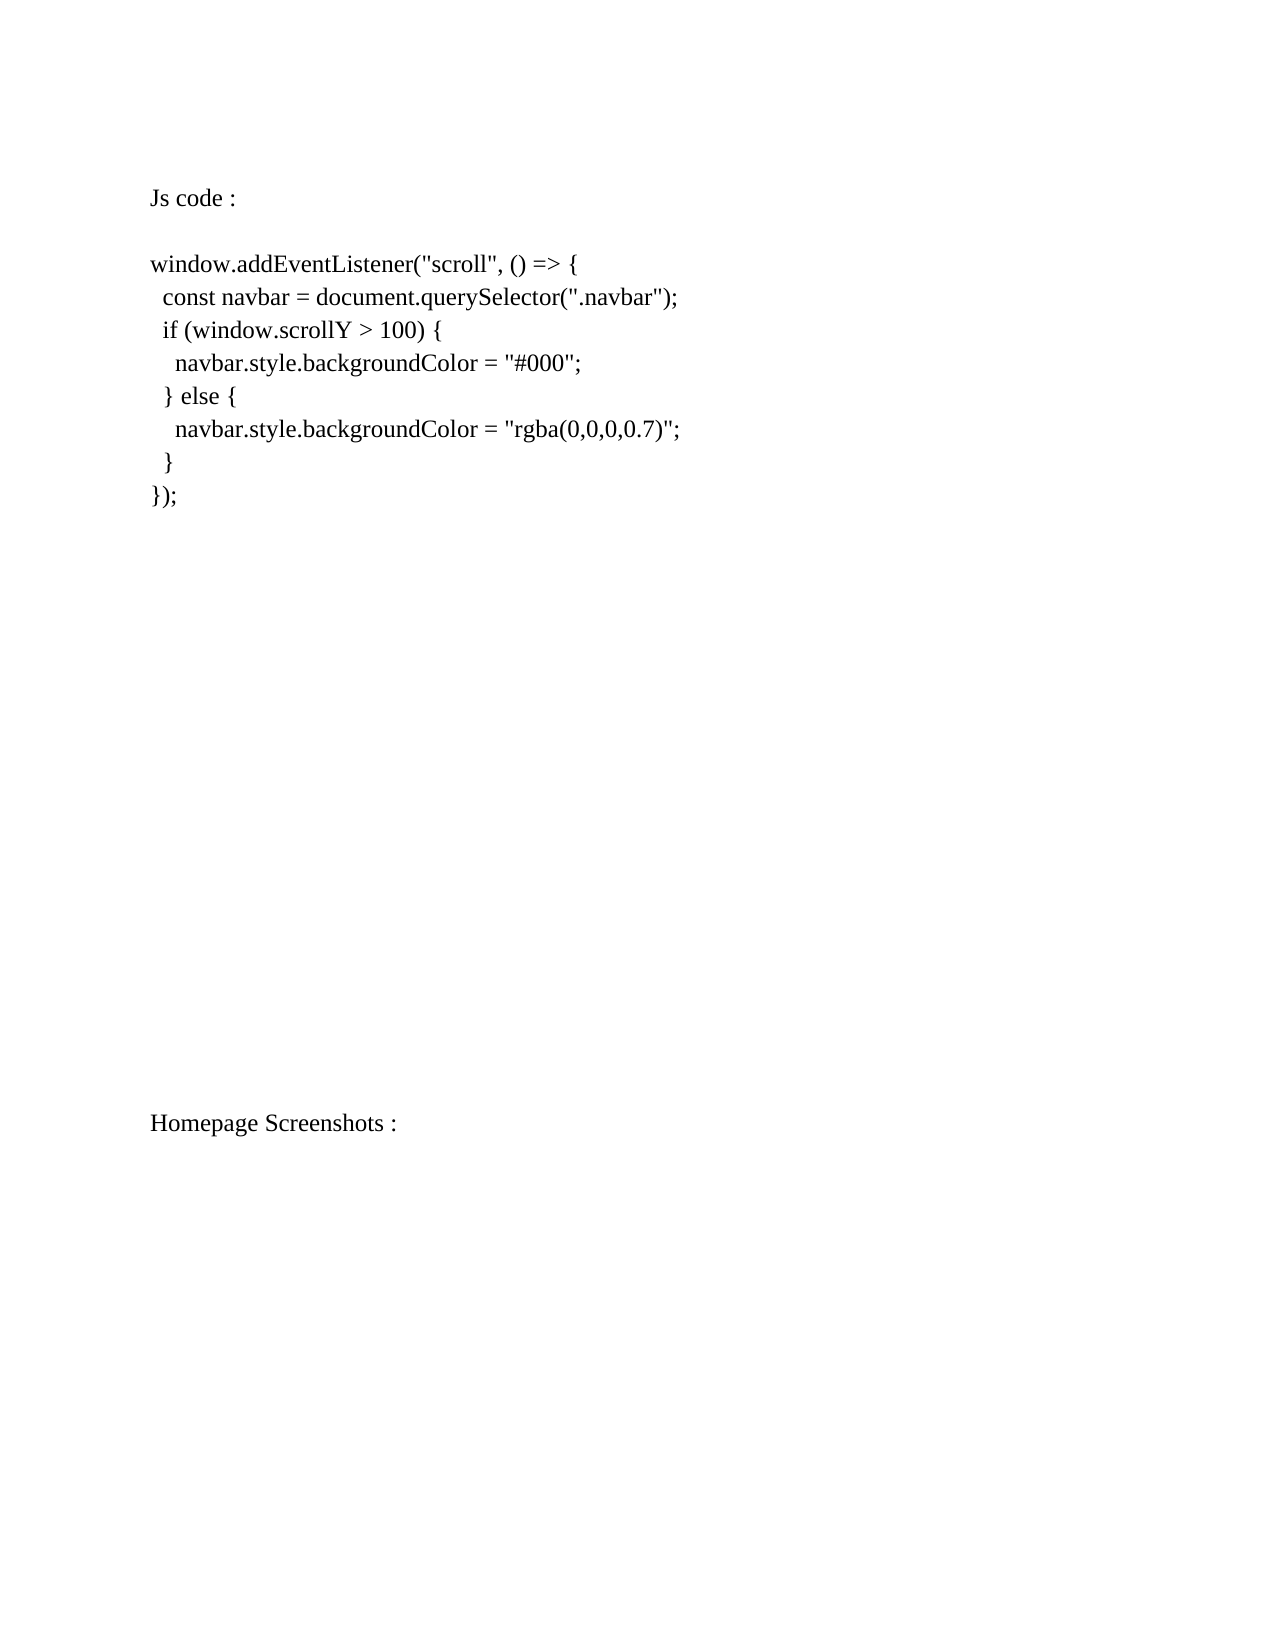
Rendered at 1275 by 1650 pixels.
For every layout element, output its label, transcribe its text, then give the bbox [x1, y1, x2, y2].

text Homepage Screenshots : [150, 1108, 1125, 1136]
text }); [150, 480, 1125, 509]
text Js code : [150, 183, 1125, 212]
text } else { [150, 381, 1125, 410]
text if (window.scrollY > 100) { [150, 315, 1125, 344]
text window.addEventListener("scroll", () => { [150, 249, 1125, 278]
text } [150, 447, 1125, 476]
text navbar.style.backgroundColor = "#000"; [150, 348, 1125, 377]
text const navbar = document.querySelector(".navbar"); [150, 282, 1125, 311]
text navbar.style.backgroundColor = "rgba(0,0,0,0.7)"; [150, 414, 1125, 443]
